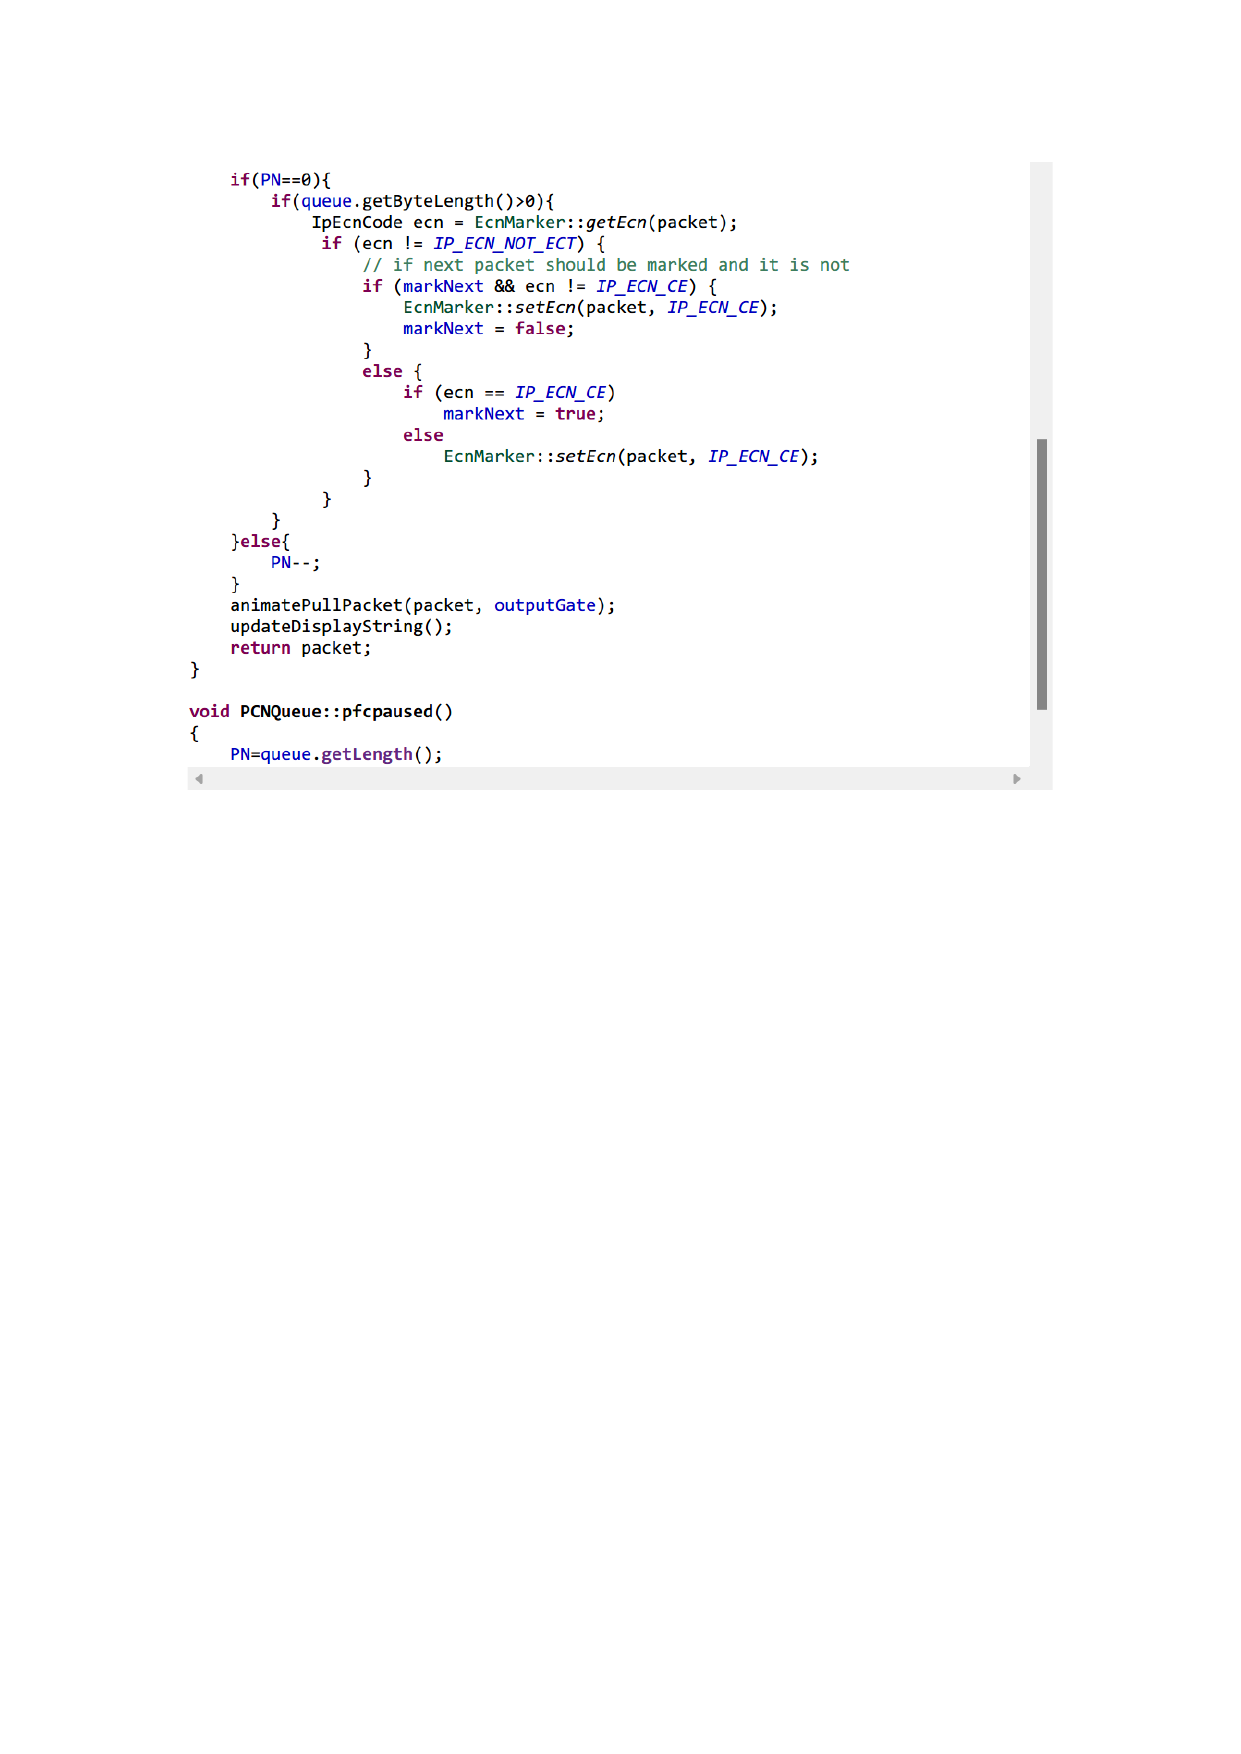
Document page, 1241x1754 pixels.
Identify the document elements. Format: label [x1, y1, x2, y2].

picture [187, 162, 1053, 790]
